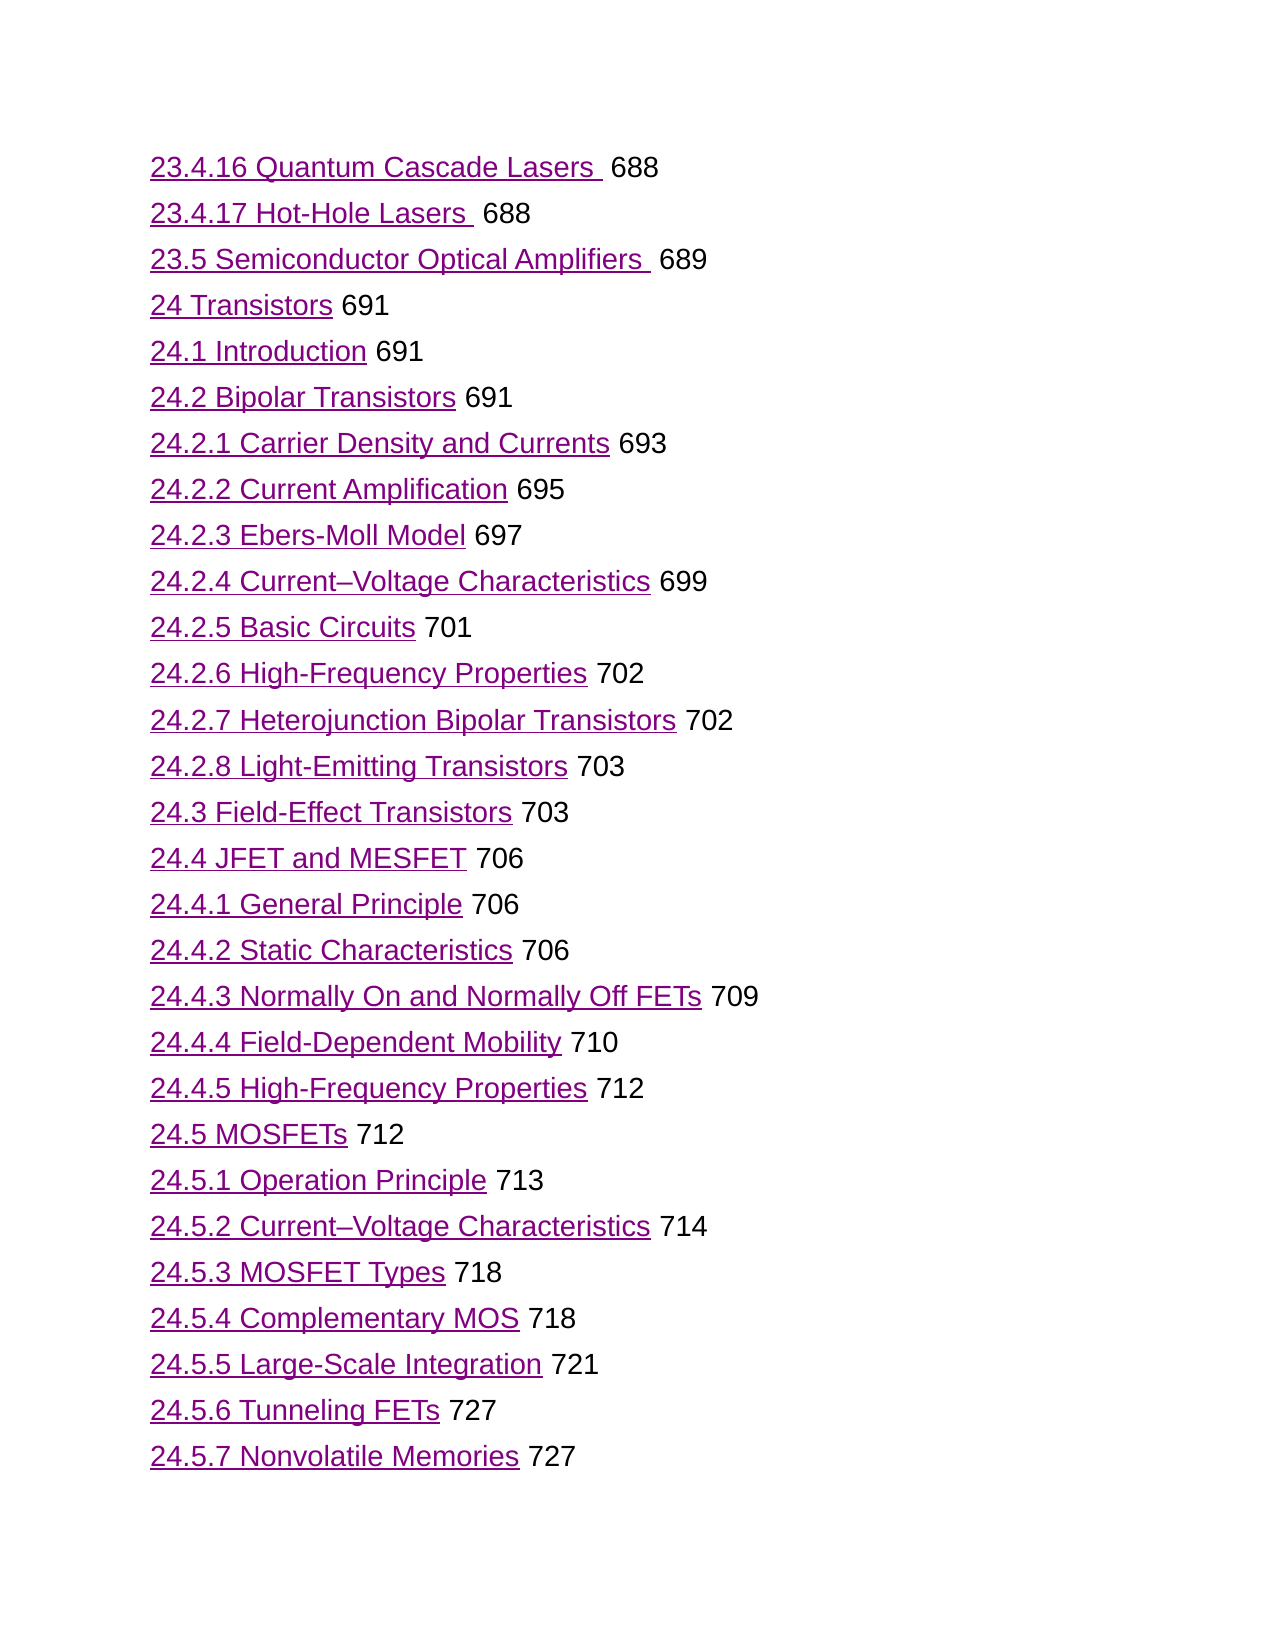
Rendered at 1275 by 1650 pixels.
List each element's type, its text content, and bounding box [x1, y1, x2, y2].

text 24.​4.​5 High-Frequency Properties 712 [150, 1071, 1125, 1104]
text 24.​5.​6 Tunneling FETs 727 [150, 1393, 1125, 1427]
text 24.​2.​2 Current Amplification 695 [150, 472, 1125, 506]
text 24.​2.​7 Heterojunction Bipolar Transistors 702 [150, 702, 1125, 736]
text 23.​4.​16 Quantum Cascade Lasers 688 [150, 150, 1125, 183]
text 24.​3 Field-Effect Transistors 703 [150, 794, 1125, 828]
text 24.​5.​7 Nonvolatile Memories 727 [150, 1439, 1125, 1473]
text 24.​4.​3 Normally On and Normally Off FETs 709 [150, 979, 1125, 1012]
text 24.​4.​2 Static Characteristics 706 [150, 933, 1125, 966]
text 24.​2.​3 Ebers-Moll Model 697 [150, 518, 1125, 552]
text 24.​4.​4 Field-Dependent Mobility 710 [150, 1025, 1125, 1058]
text 24.​5.​3 MOSFET Types 718 [150, 1255, 1125, 1288]
text 24.​2.​4 Current–Voltage Characteristics 699 [150, 564, 1125, 598]
text 24.​2.​8 Light-Emitting Transistors 703 [150, 748, 1125, 782]
text 24.​2.​5 Basic Circuits 701 [150, 610, 1125, 644]
text 24.​5.​2 Current–Voltage Characteristics 714 [150, 1209, 1125, 1242]
text 24.​1 Introduction 691 [150, 334, 1125, 368]
text 24 Transistors 691 [150, 288, 1125, 322]
text 24.​2.​1 Carrier Density and Currents 693 [150, 426, 1125, 460]
text 24.​5.​5 Large-Scale Integration 721 [150, 1347, 1125, 1381]
text 24.​2.​6 High-Frequency Properties 702 [150, 656, 1125, 690]
text 23.​4.​17 Hot-Hole Lasers 688 [150, 196, 1125, 229]
text 24.​5.​1 Operation Principle 713 [150, 1163, 1125, 1196]
text 24.​4.​1 General Principle 706 [150, 887, 1125, 920]
text 24.​5.​4 Complementary MOS 718 [150, 1301, 1125, 1334]
text 24.​2 Bipolar Transistors 691 [150, 380, 1125, 414]
text 23.​5 Semiconductor Optical Amplifiers 689 [150, 242, 1125, 276]
text 24.​4 JFET and MESFET 706 [150, 841, 1125, 874]
text 24.​5 MOSFETs 712 [150, 1117, 1125, 1150]
